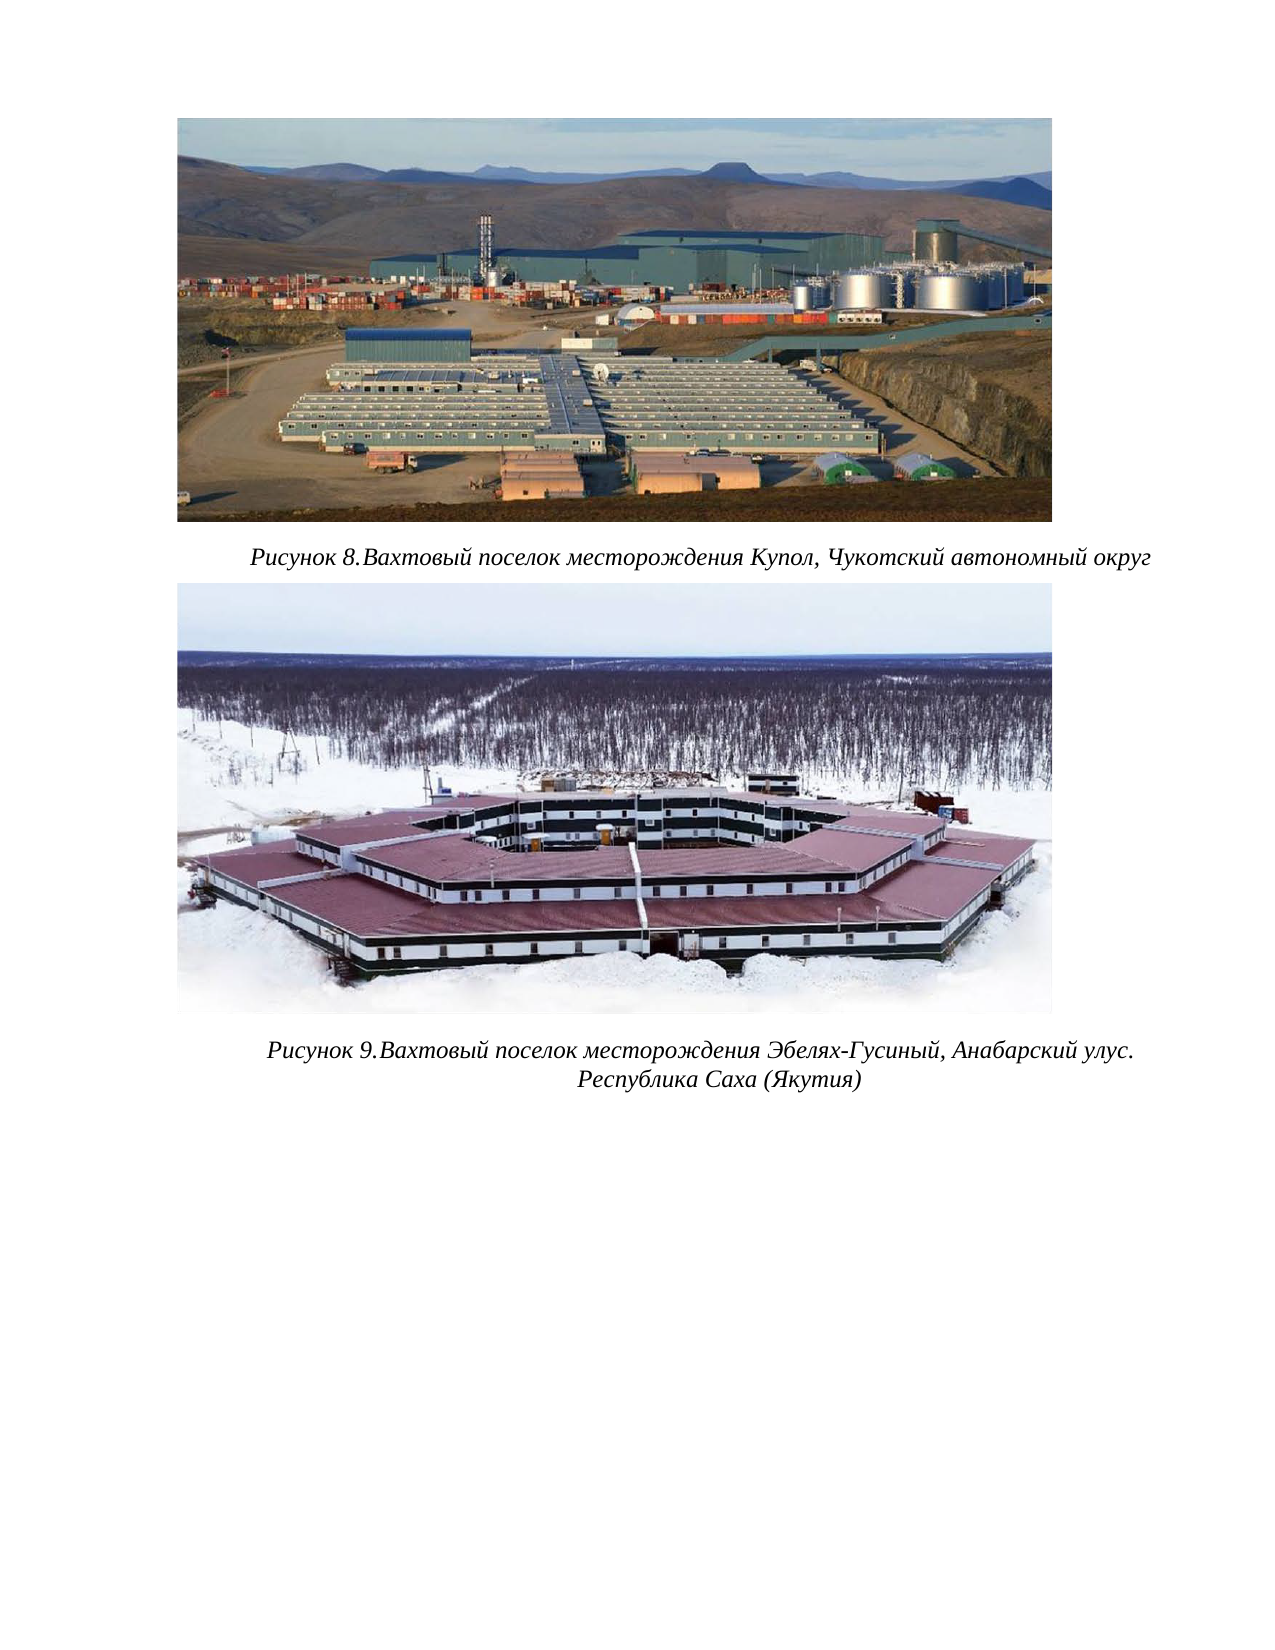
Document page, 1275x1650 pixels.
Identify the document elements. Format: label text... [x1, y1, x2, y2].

text Вахтовый поселок месторождения Эбелях-Гусиный, Анабарский улус. Республика Саха (Якутия) [215, 1035, 1186, 1092]
picture [177, 583, 1053, 1014]
text Вахтовый поселок месторождения Купол, Чукотский автономный округ [215, 542, 1186, 571]
picture [177, 118, 1053, 522]
